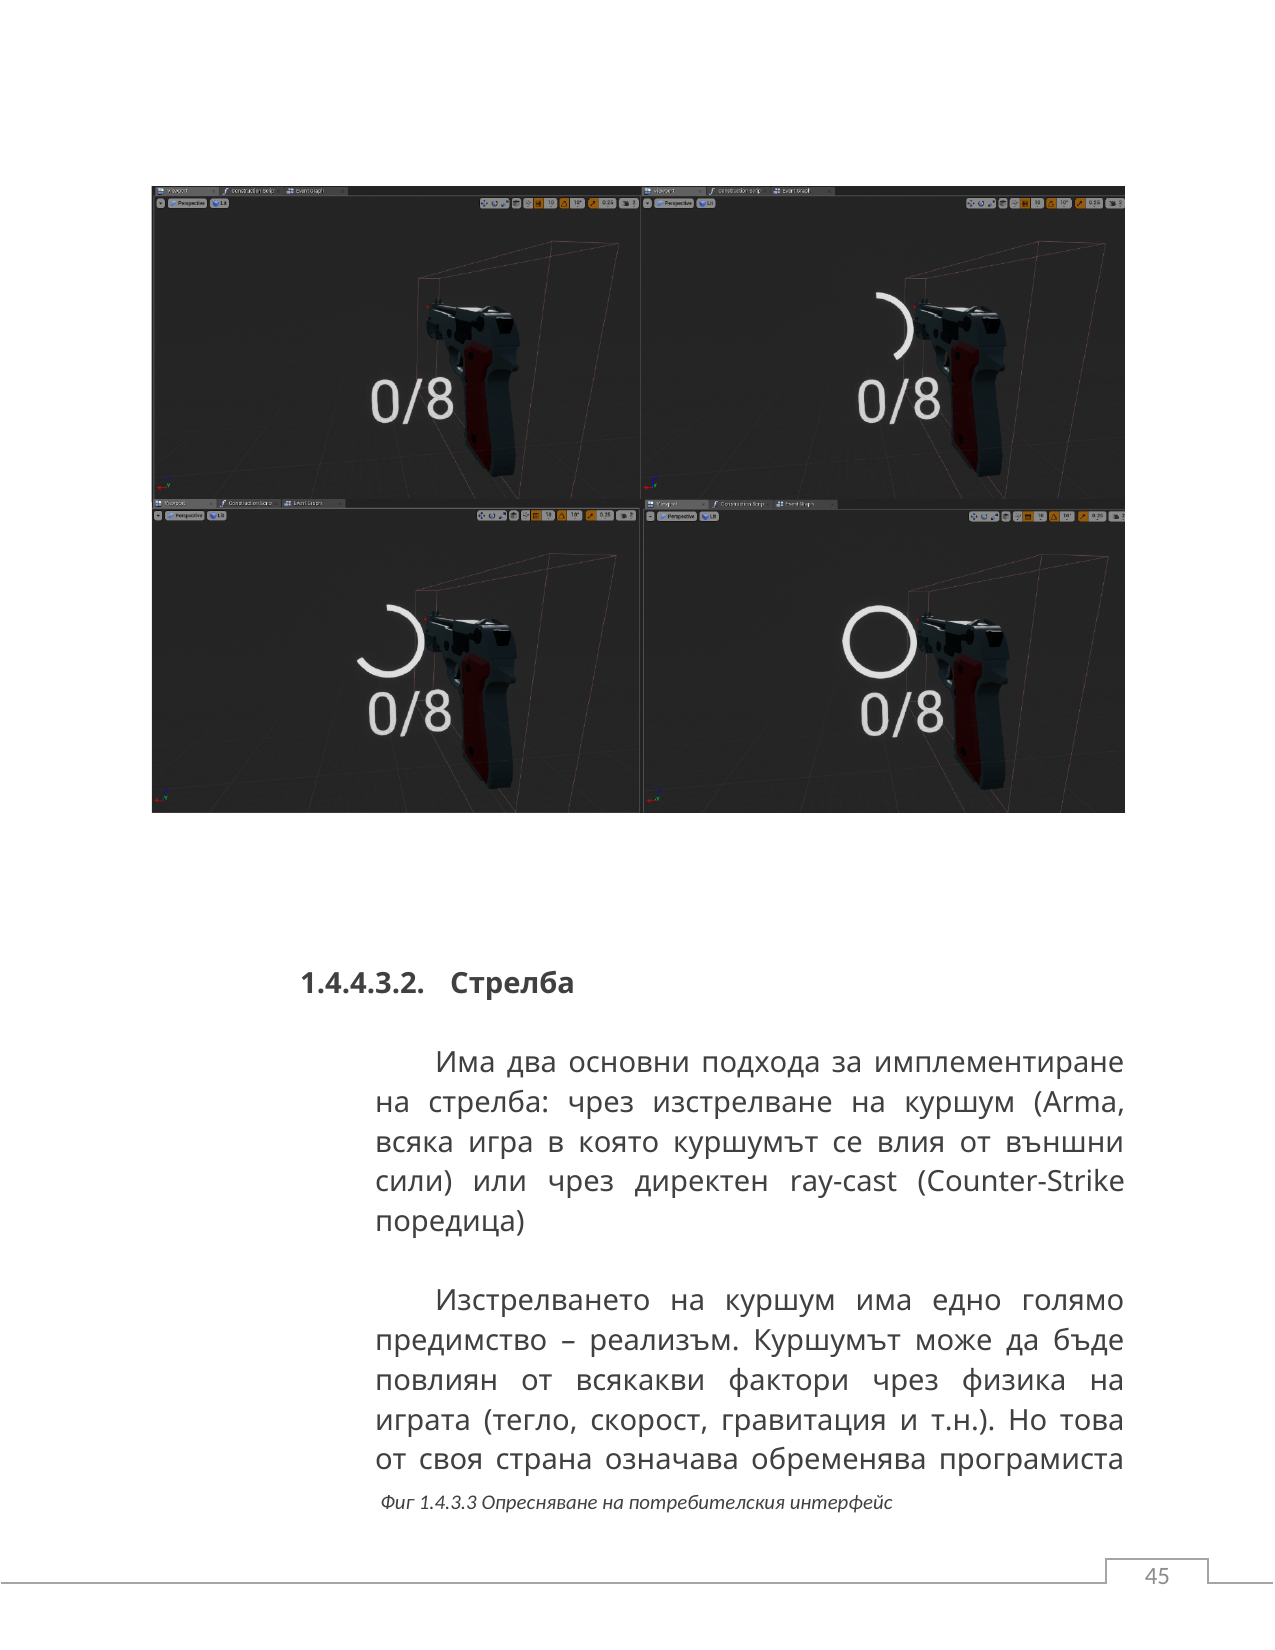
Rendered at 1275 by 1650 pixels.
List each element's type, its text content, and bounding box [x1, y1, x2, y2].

list Има два основни подхода за имплементиране на стрелба: чрез изстрелване на куршум (Arma, всяка игра в която куршумът се влия от външни сили) или чрез директен ray-cast (Counter-Strike поредица) [375, 1042, 1125, 1240]
list Стрелба [300, 962, 1125, 1002]
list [375, 1280, 1125, 1478]
picture [151, 186, 1125, 813]
